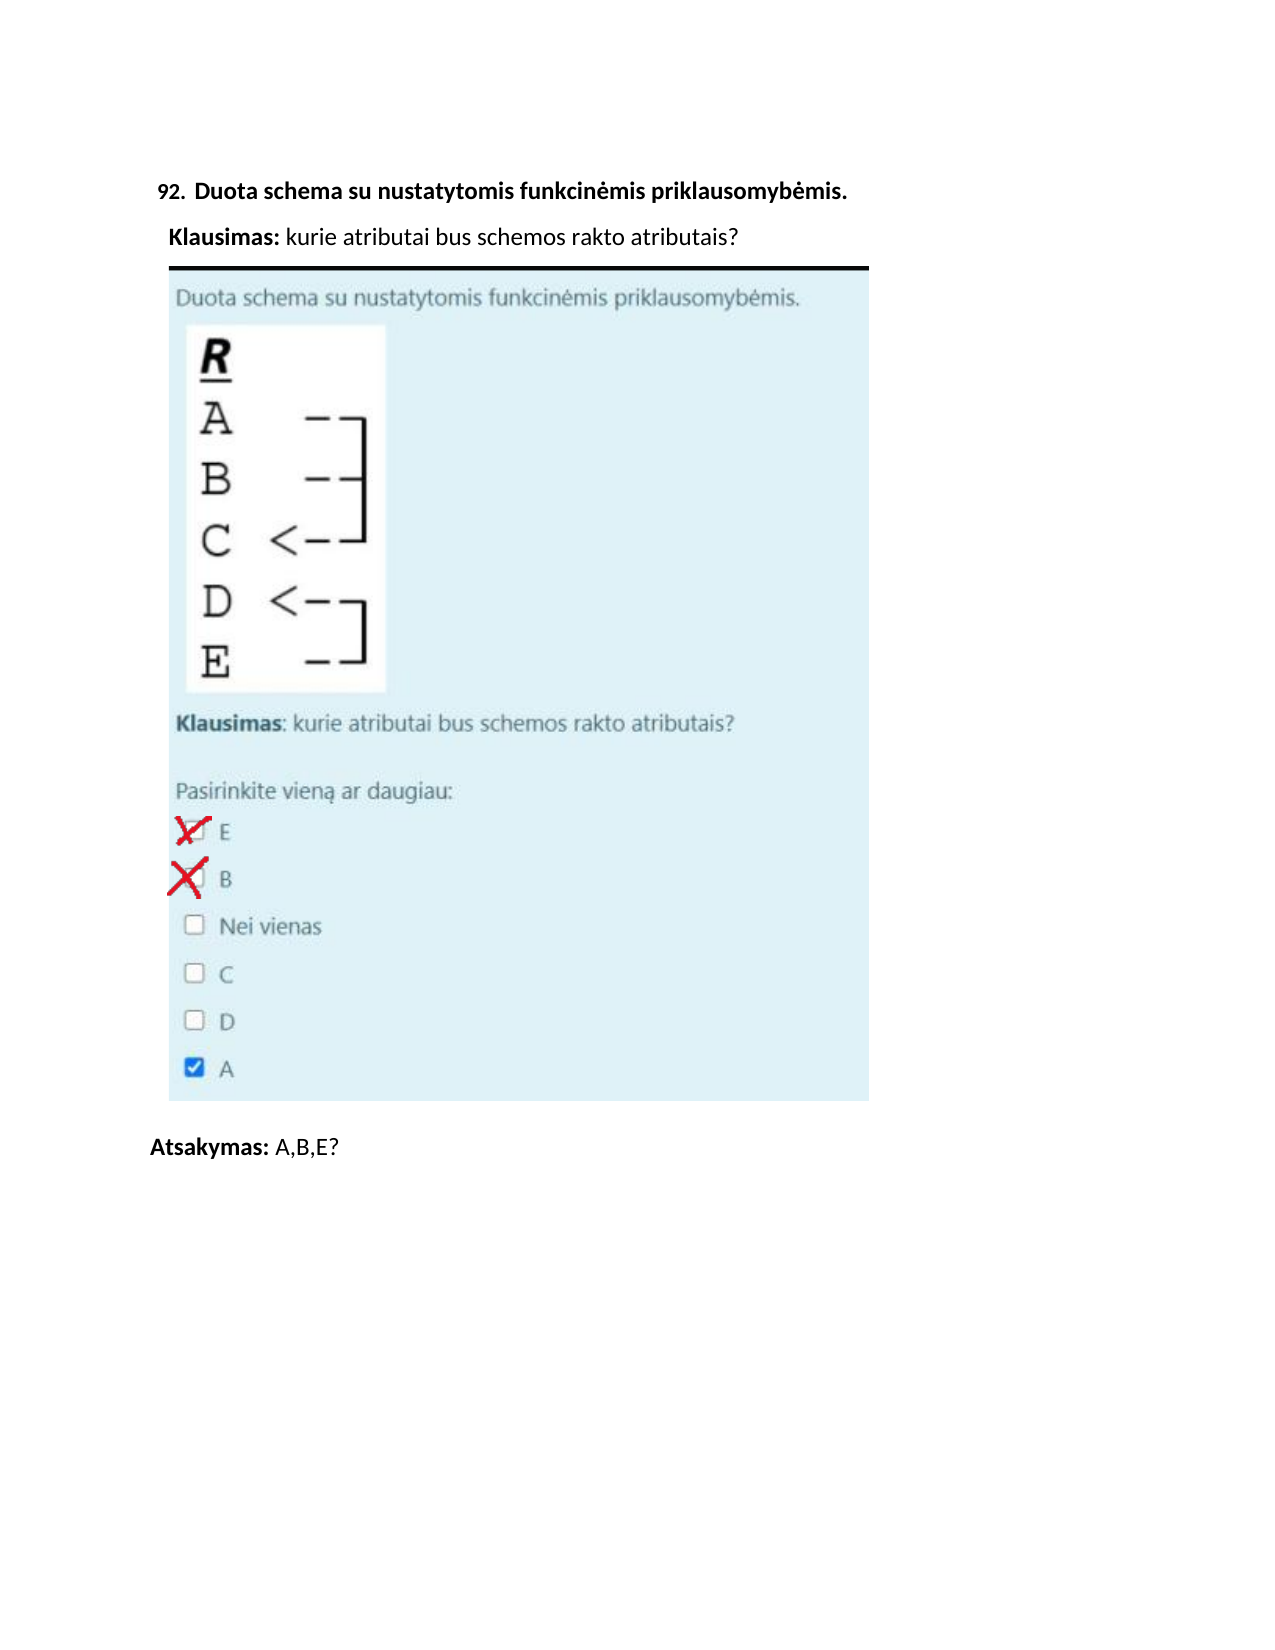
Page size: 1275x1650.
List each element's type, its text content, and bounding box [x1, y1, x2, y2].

picture [167, 266, 869, 1101]
text Klausimas: kurie atributai bus schemos rakto atributais? [169, 221, 1125, 251]
text Atsakymas: A,B,E? [150, 1131, 1125, 1162]
subtitle Duota schema su nustatytomis funkcinėmis priklausomybėmis. [157, 175, 1125, 206]
